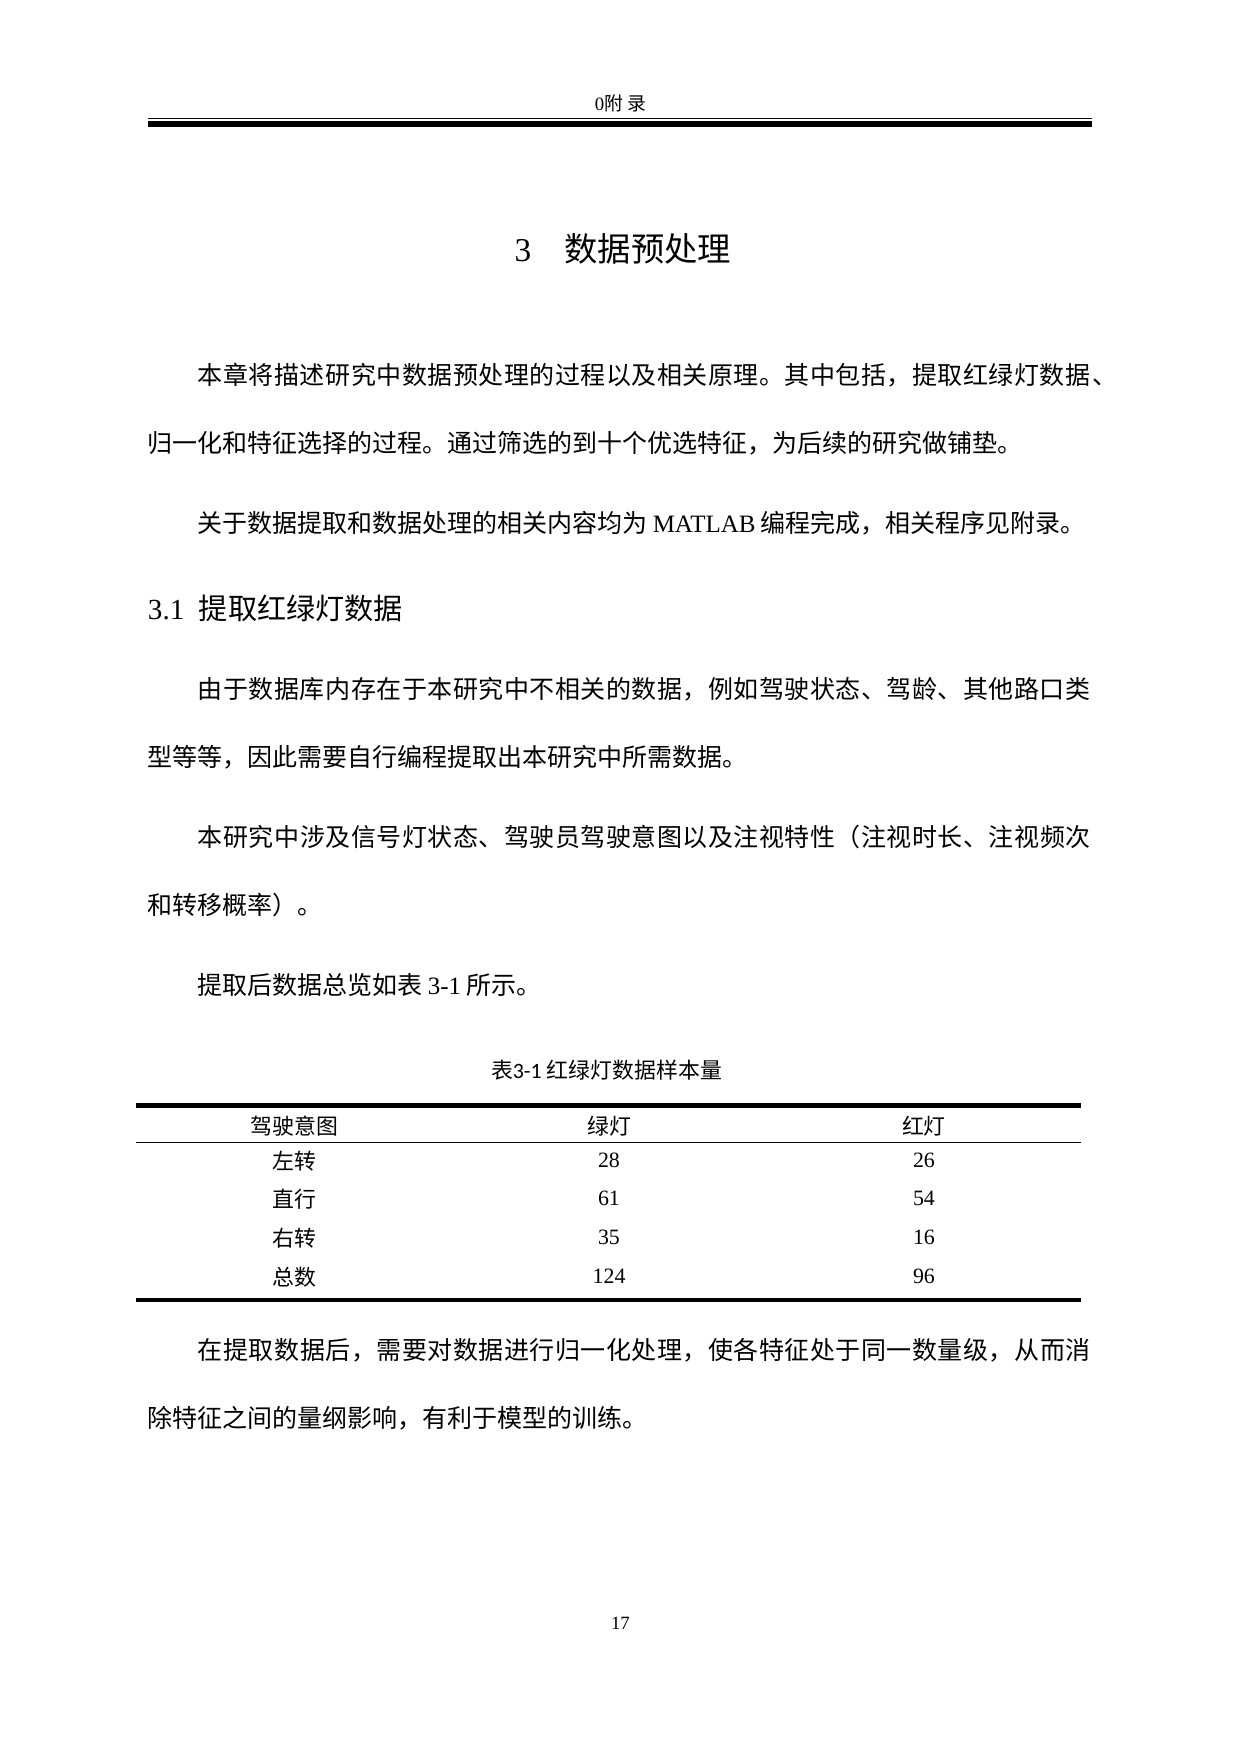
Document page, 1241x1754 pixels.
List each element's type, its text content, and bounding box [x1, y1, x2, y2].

text 由于数据库内存在于本研究中不相关的数据，例如驾驶状态、驾龄、其他路口类型等等，因此需要自行编程提取出本研究中所需数据。 [148, 653, 1092, 789]
table_cell 26 [766, 1143, 1081, 1181]
table_cell 右转 [136, 1220, 451, 1259]
table_cell 16 [766, 1220, 1081, 1259]
table_cell 总数 [136, 1259, 451, 1298]
text 本章将描述研究中数据预处理的过程以及相关原理。其中包括，提取红绿灯数据、归一化和特征选择的过程。通过筛选的到十个优选特征，为后续的研究做铺垫。 [148, 340, 1092, 476]
text 关于数据提取和数据处理的相关内容均为MATLAB编程完成，相关程序见附录。 [148, 488, 1092, 556]
table_cell 54 [766, 1181, 1081, 1220]
table_cell 28 [451, 1143, 766, 1181]
table_cell 35 [451, 1220, 766, 1259]
table_cell 直行 [136, 1181, 451, 1220]
table_cell 左转 [136, 1143, 451, 1181]
table_cell 96 [766, 1259, 1081, 1298]
table_header 红灯 [766, 1108, 1081, 1142]
text 本研究中涉及信号灯状态、驾驶员驾驶意图以及注视特性（注视时长、注视频次和转移概率）。 [148, 802, 1092, 937]
table_cell 124 [451, 1259, 766, 1298]
title 数据预处理 [148, 213, 1092, 281]
table_cell 61 [451, 1181, 766, 1220]
text 在提取数据后，需要对数据进行归一化处理，使各特征处于同一数量级，从而消除特征之间的量纲影响，有利于模型的训练。 [148, 1315, 1092, 1451]
subtitle 提取红绿灯数据 [148, 573, 1092, 641]
table_header 绿灯 [451, 1108, 766, 1142]
text 提取后数据总览如表3-1所示。 [148, 950, 1092, 1018]
subtitle 红绿灯数据样本量 [148, 1052, 1092, 1086]
table_header 驾驶意图 [136, 1108, 451, 1142]
